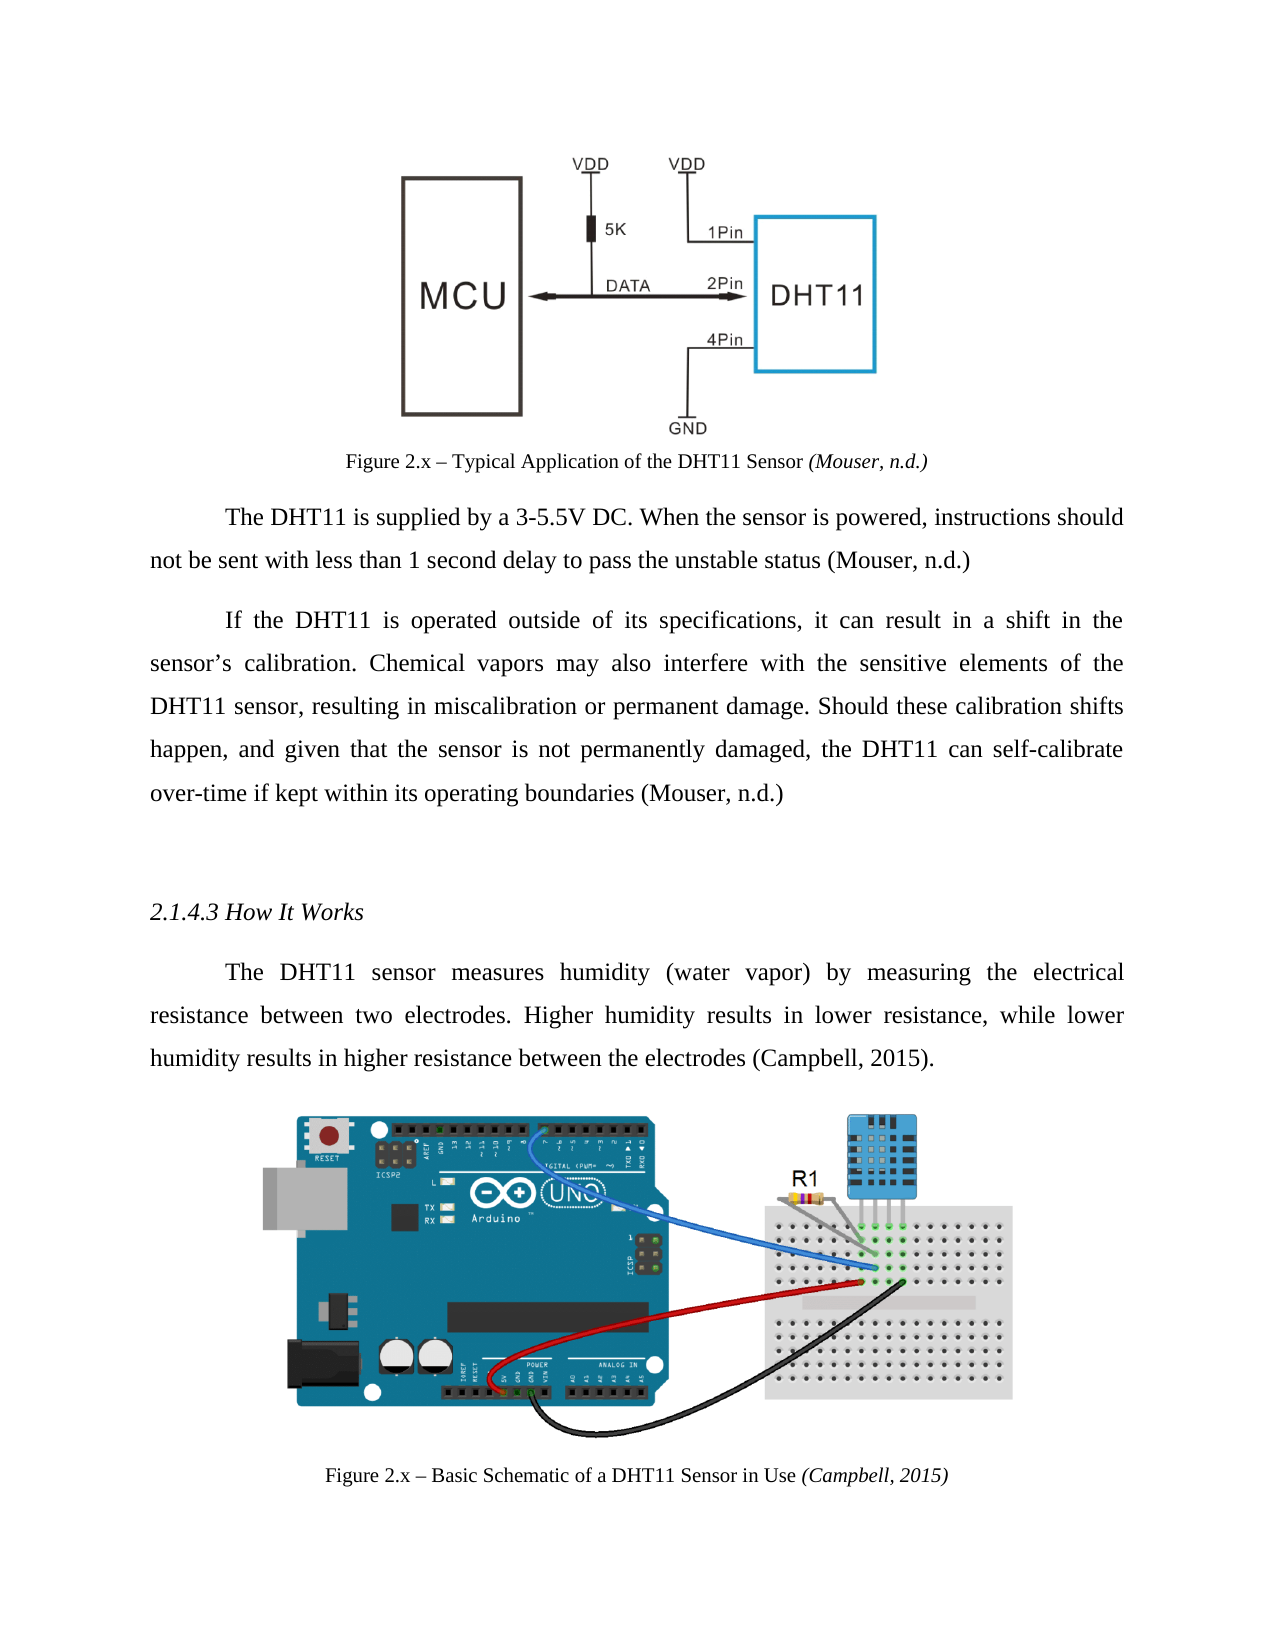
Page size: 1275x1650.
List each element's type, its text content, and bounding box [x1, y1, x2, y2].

text If the DHT11 is operated outside of its specifications, it can result in a shift in the sensor’s calibration. Chemical vapors may also interfere with the sensitive elements of the DHT11 sensor, resulting in miscalibration or permanent damage. Should these calibration shifts happen, and given that the sensor is not permanently damaged, the DHT11 can self-calibrate over-time if kept within its operating boundaries (Mouser, n.d.) [150, 605, 1125, 806]
subtitle 2.1.4.3 How It Works [150, 897, 1125, 926]
picture [262, 1103, 1013, 1451]
picture [378, 150, 897, 438]
text The DHT11 sensor measures humidity (water vapor) by measuring the electrical resistance between two electrodes. Higher humidity results in lower resistance, while lower humidity results in higher resistance between the electrodes (Campbell, 2015). [150, 957, 1125, 1072]
text The DHT11 is supplied by a 3-5.5V DC. When the sensor is powered, instructions should not be sent with less than 1 second delay to pass the unstable status (Mouser, n.d.) [150, 502, 1125, 574]
